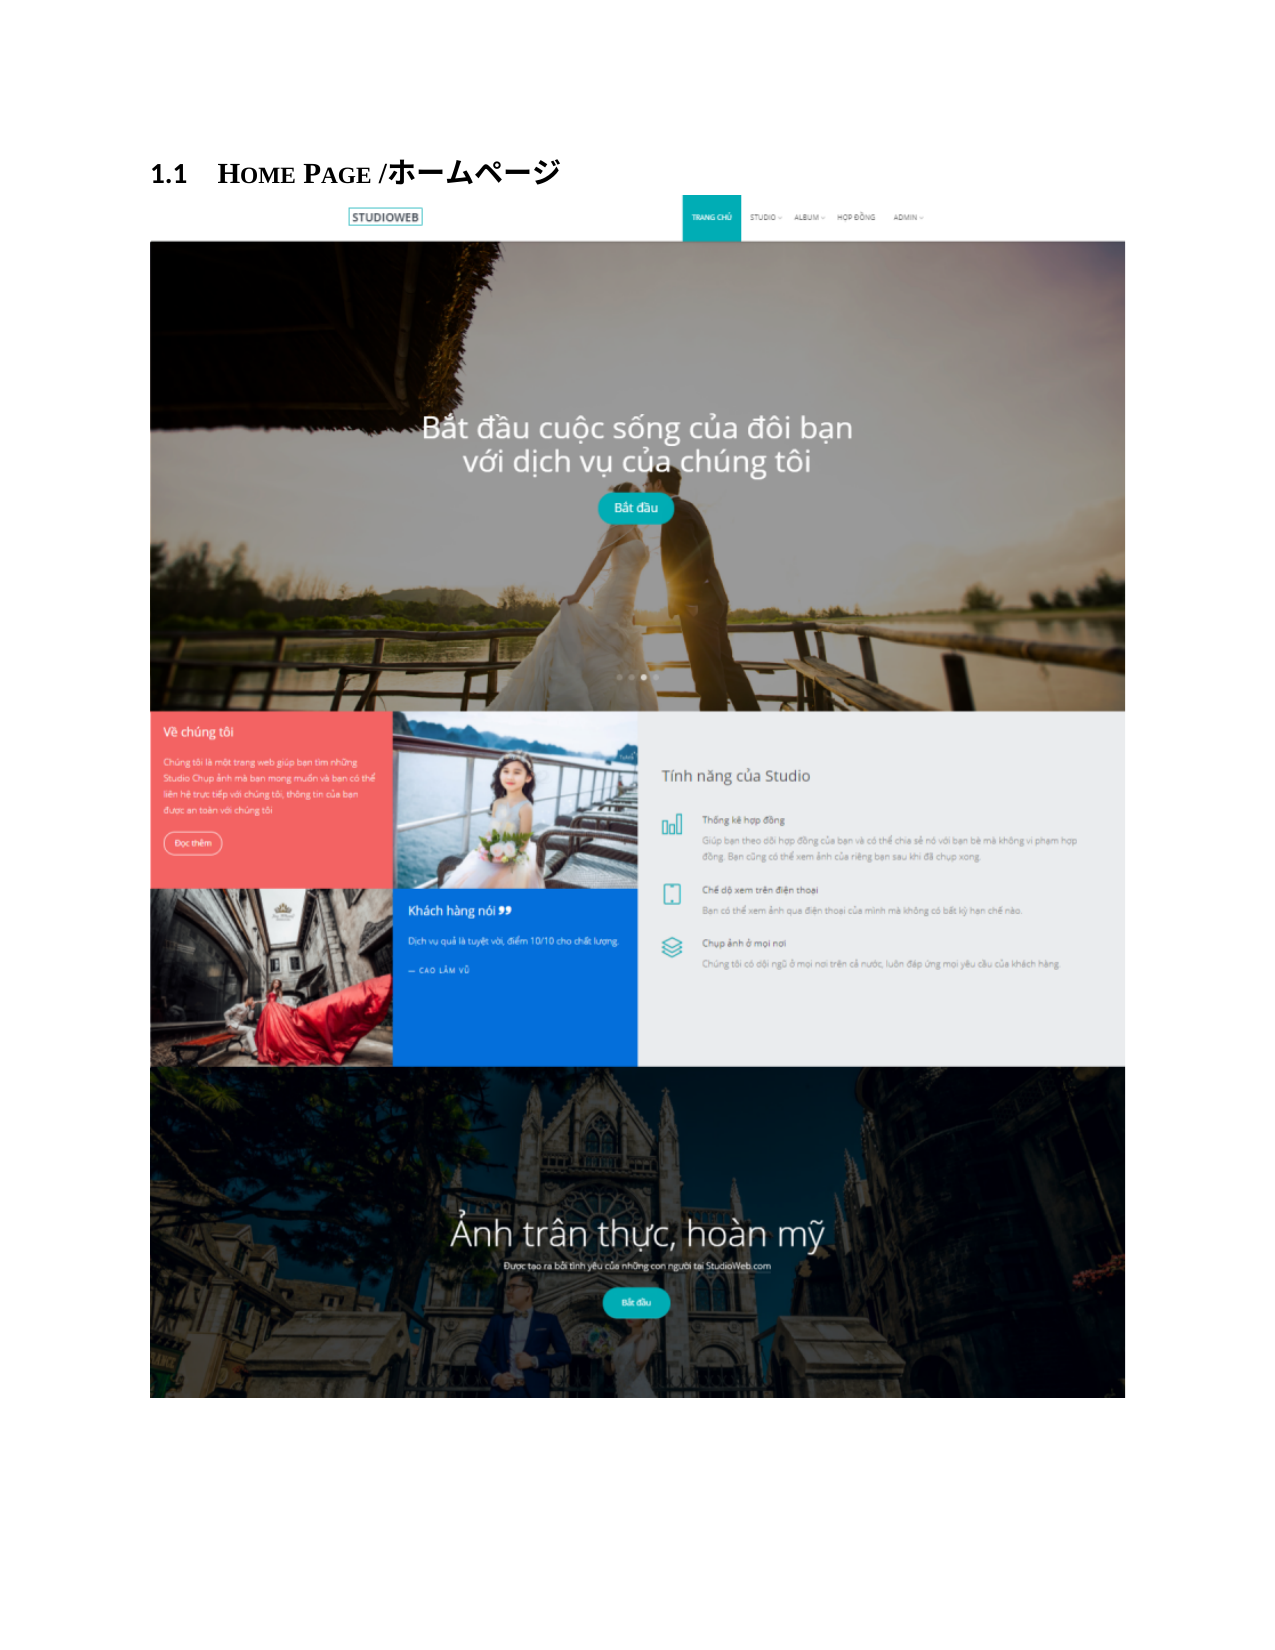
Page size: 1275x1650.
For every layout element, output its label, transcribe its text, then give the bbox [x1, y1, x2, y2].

picture [150, 195, 1125, 1398]
subtitle Home Page /ホームページ [150, 150, 1125, 192]
